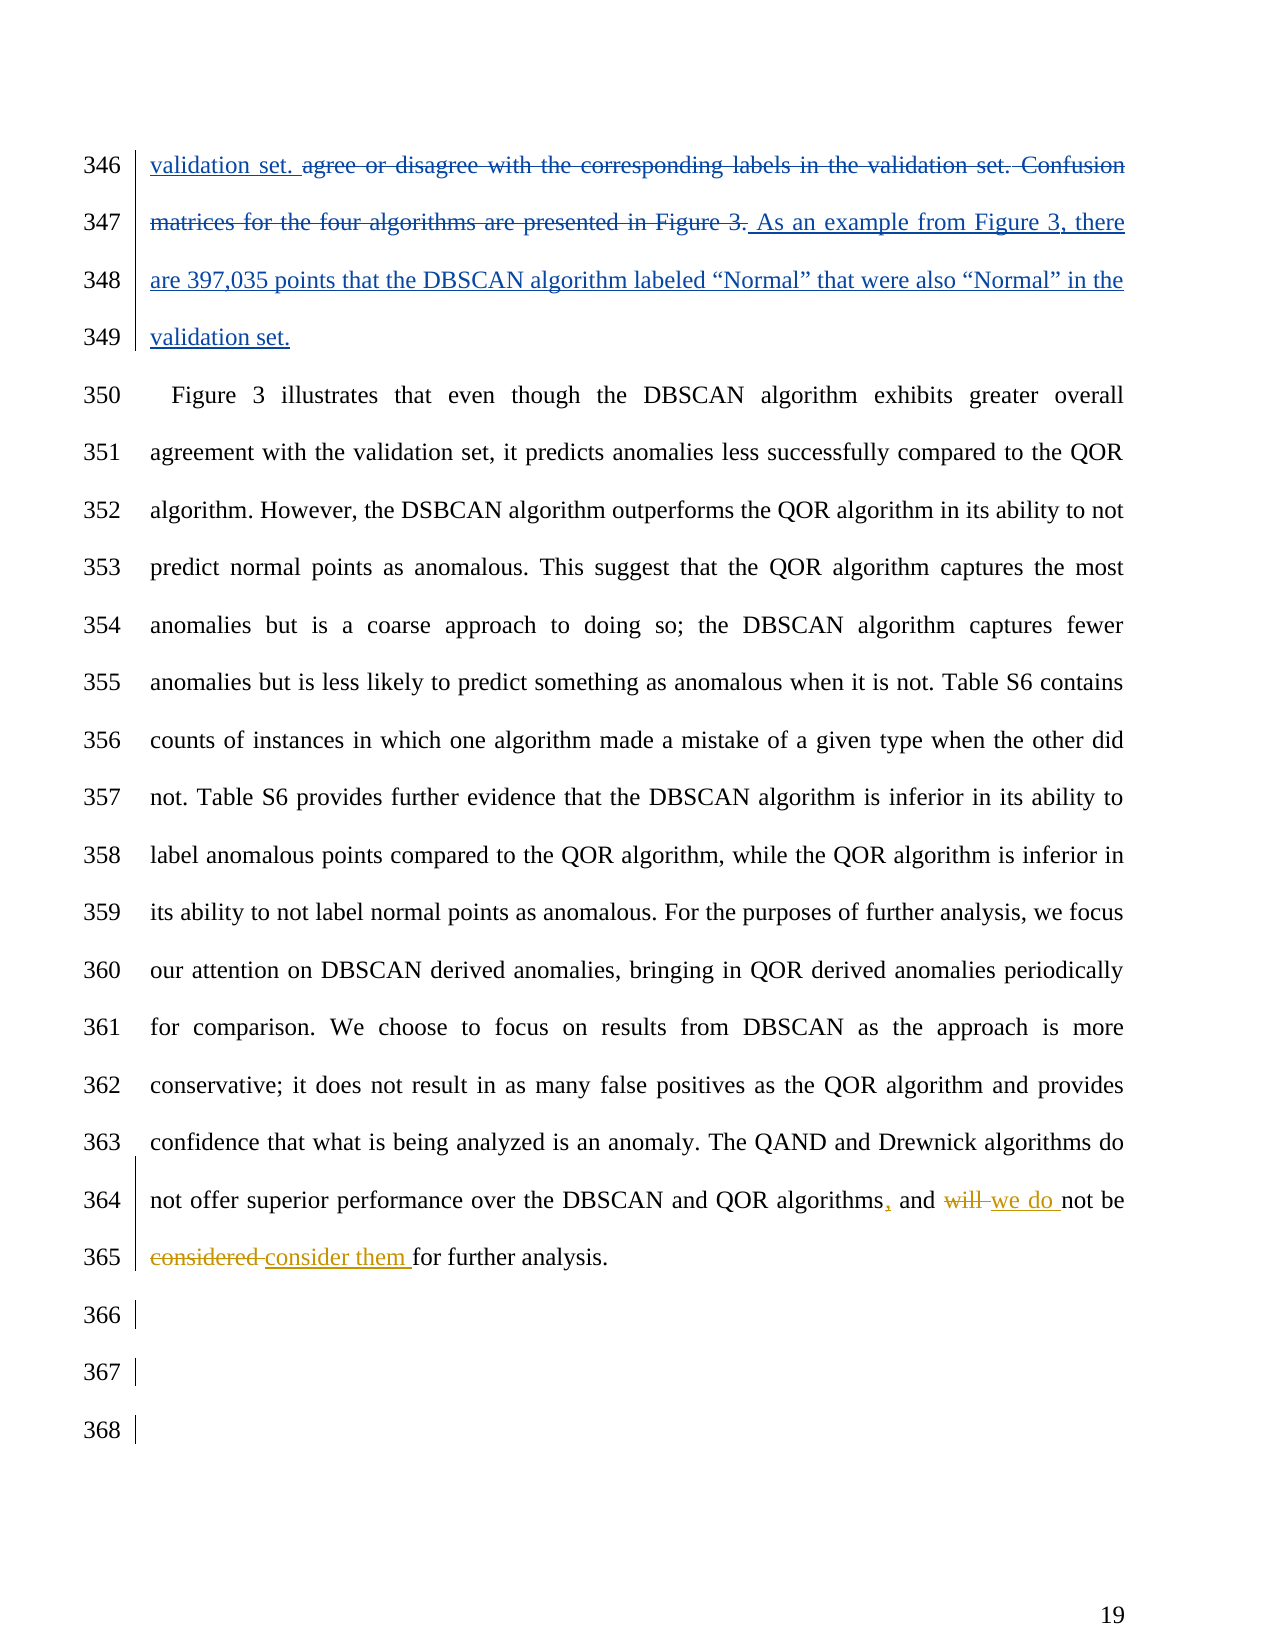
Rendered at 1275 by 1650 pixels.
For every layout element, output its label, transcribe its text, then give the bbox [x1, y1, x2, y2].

text Figure 3 illustrates that even though the DBSCAN algorithm exhibits greater overall agreement with the validation set, it predicts anomalies less successfully compared to the QOR algorithm. However, the DSBCAN algorithm outperforms the QOR algorithm in its ability to not predict normal points as anomalous. This suggest that the QOR algorithm captures the most anomalies but is a coarse approach to doing so; the DBSCAN algorithm captures fewer anomalies but is less likely to predict something as anomalous when it is not. Table S6 contains counts of instances in which one algorithm made a mistake of a given type when the other did not. Table S6 provides further evidence that the DBSCAN algorithm is inferior in its ability to label anomalous points compared to the QOR algorithm, while the QOR algorithm is inferior in its ability to not label normal points as anomalous. For the purposes of further analysis, we focus our attention on DBSCAN derived anomalies, bringing in QOR derived anomalies periodically for comparison. We choose to focus on results from DBSCAN as the approach is more conservative; it does not result in as many false positives as the QOR algorithm and provides confidence that what is being analyzed is an anomaly. The QAND and Drewnick algorithms do not offer superior performance over the DBSCAN and QOR algorithms and not be for further analysis. [150, 380, 1125, 1271]
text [150, 150, 1125, 351]
